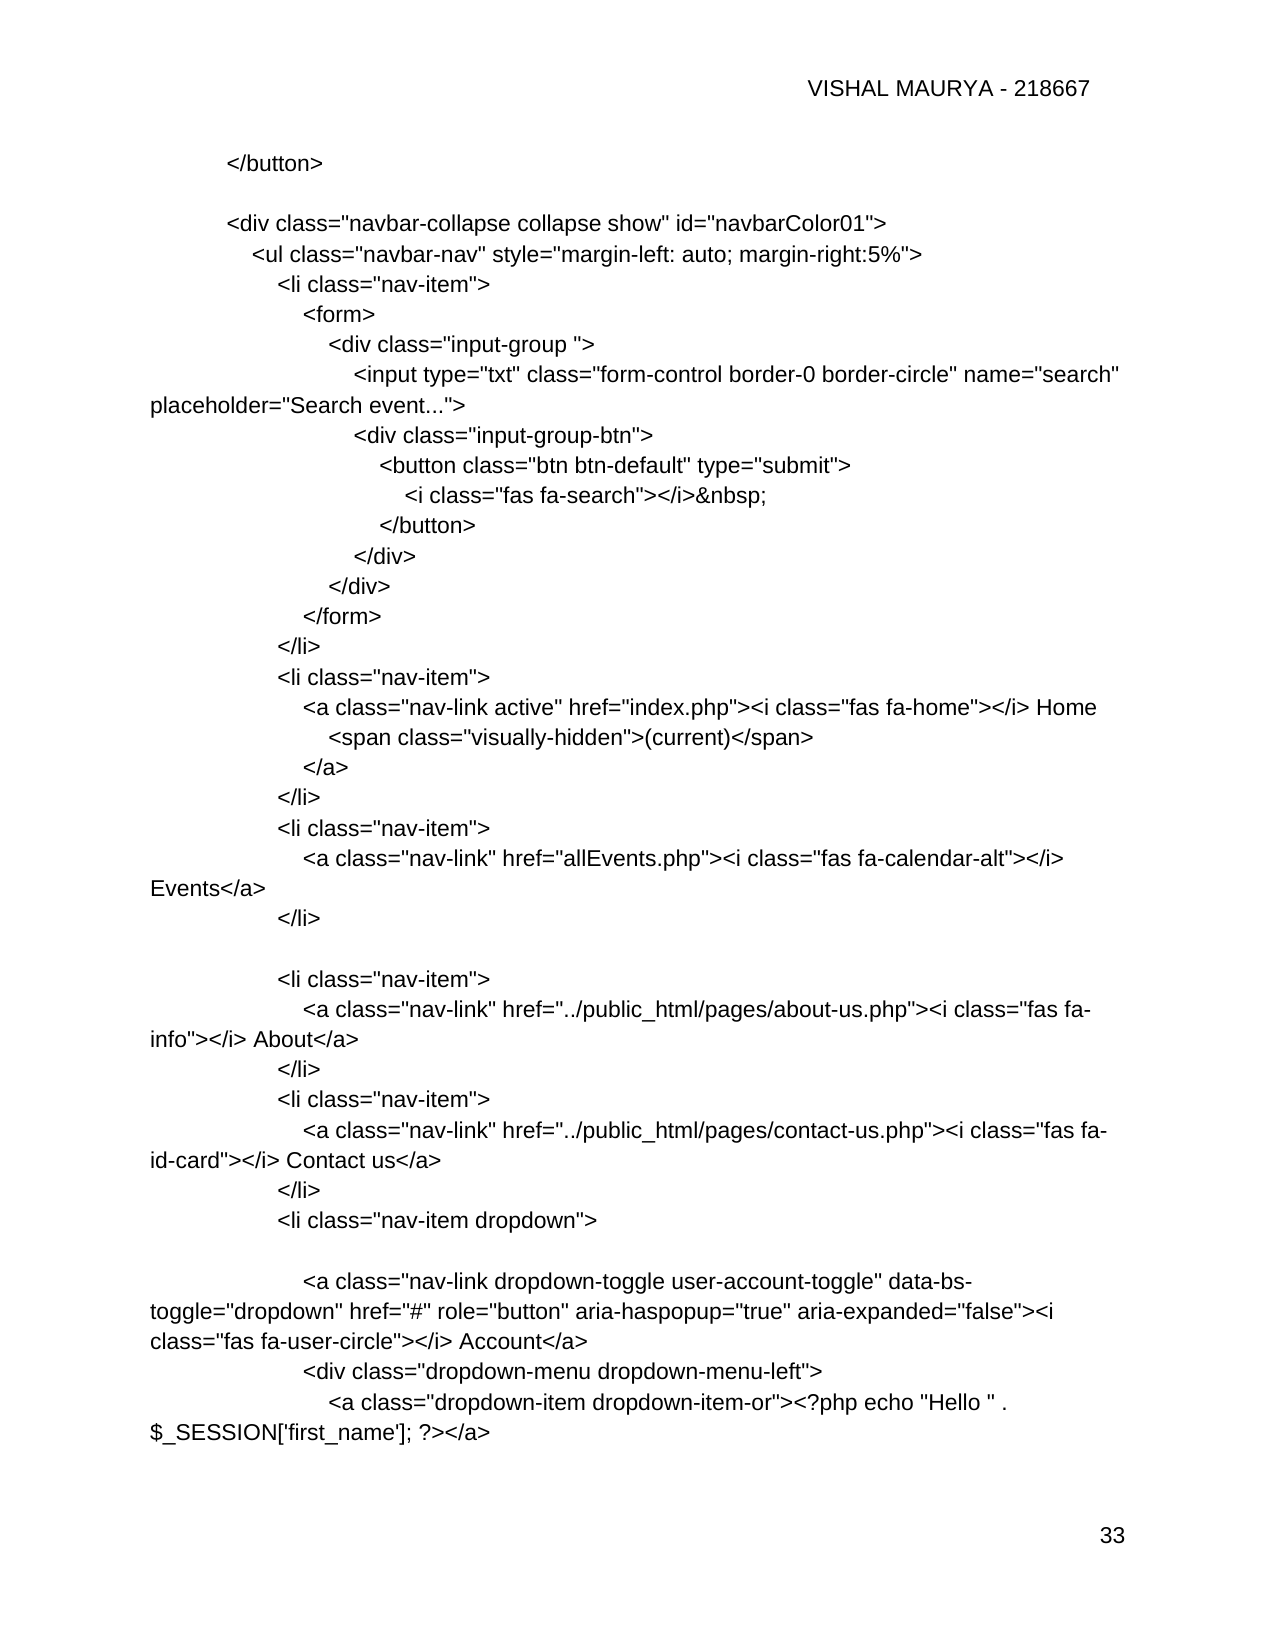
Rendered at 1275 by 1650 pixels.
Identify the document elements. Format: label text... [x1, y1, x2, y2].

text <a class="dropdown-item dropdown-item-or"><?php echo "Hello " . $_SESSION['first_name']; ?></a> [150, 1388, 1125, 1445]
text <span class="visually-hidden">(current)</span> [150, 724, 1125, 750]
text <div class="input-group "> [150, 331, 1125, 358]
text <a class="nav-link dropdown-toggle user-account-toggle" data-bs-toggle="dropdown" href="#" role="button" aria-haspopup="true" aria-expanded="false"><i class="fas fa-user-circle"></i> Account</a> [150, 1268, 1125, 1354]
text </div> [150, 543, 1125, 569]
text <input type="txt" class="form-control border-0 border-circle" name="search" placeholder="Search event..."> [150, 361, 1125, 418]
text <li class="nav-item"> [150, 271, 1125, 297]
text <li class="nav-item"> [150, 1086, 1125, 1113]
text </li> [150, 633, 1125, 660]
text <button class="btn btn-default" type="submit"> [150, 452, 1125, 478]
text <li class="nav-item"> [150, 814, 1125, 841]
text <li class="nav-item"> [150, 663, 1125, 690]
text <div class="dropdown-menu dropdown-menu-left"> [150, 1358, 1125, 1385]
text </button> [150, 512, 1125, 539]
text <a class="nav-link" href="allEvents.php"><i class="fas fa-calendar-alt"></i> Events</a> [150, 845, 1125, 901]
text </li> [150, 1177, 1125, 1203]
text </li> [150, 905, 1125, 932]
text <a class="nav-link" href="../public_html/pages/contact-us.php"><i class="fas fa-id-card"></i> Contact us</a> [150, 1117, 1125, 1173]
text <li class="nav-item dropdown"> [150, 1207, 1125, 1234]
text </div> [150, 573, 1125, 599]
text <ul class="navbar-nav" style="margin-left: auto; margin-right:5%"> [150, 241, 1125, 267]
text </li> [150, 1056, 1125, 1083]
text </form> [150, 603, 1125, 629]
text <form> [150, 301, 1125, 327]
text <div class="input-group-btn"> [150, 422, 1125, 448]
text <i class="fas fa-search"></i>&nbsp; [150, 482, 1125, 509]
text </button> [150, 150, 1125, 176]
text <div class="navbar-collapse collapse show" id="navbarColor01"> [150, 210, 1125, 237]
text <a class="nav-link active" href="index.php"><i class="fas fa-home"></i> Home [150, 694, 1125, 720]
text <a class="nav-link" href="../public_html/pages/about-us.php"><i class="fas fa-info"></i> About</a> [150, 996, 1125, 1052]
text </a> [150, 754, 1125, 781]
text <li class="nav-item"> [150, 966, 1125, 992]
text </li> [150, 784, 1125, 811]
